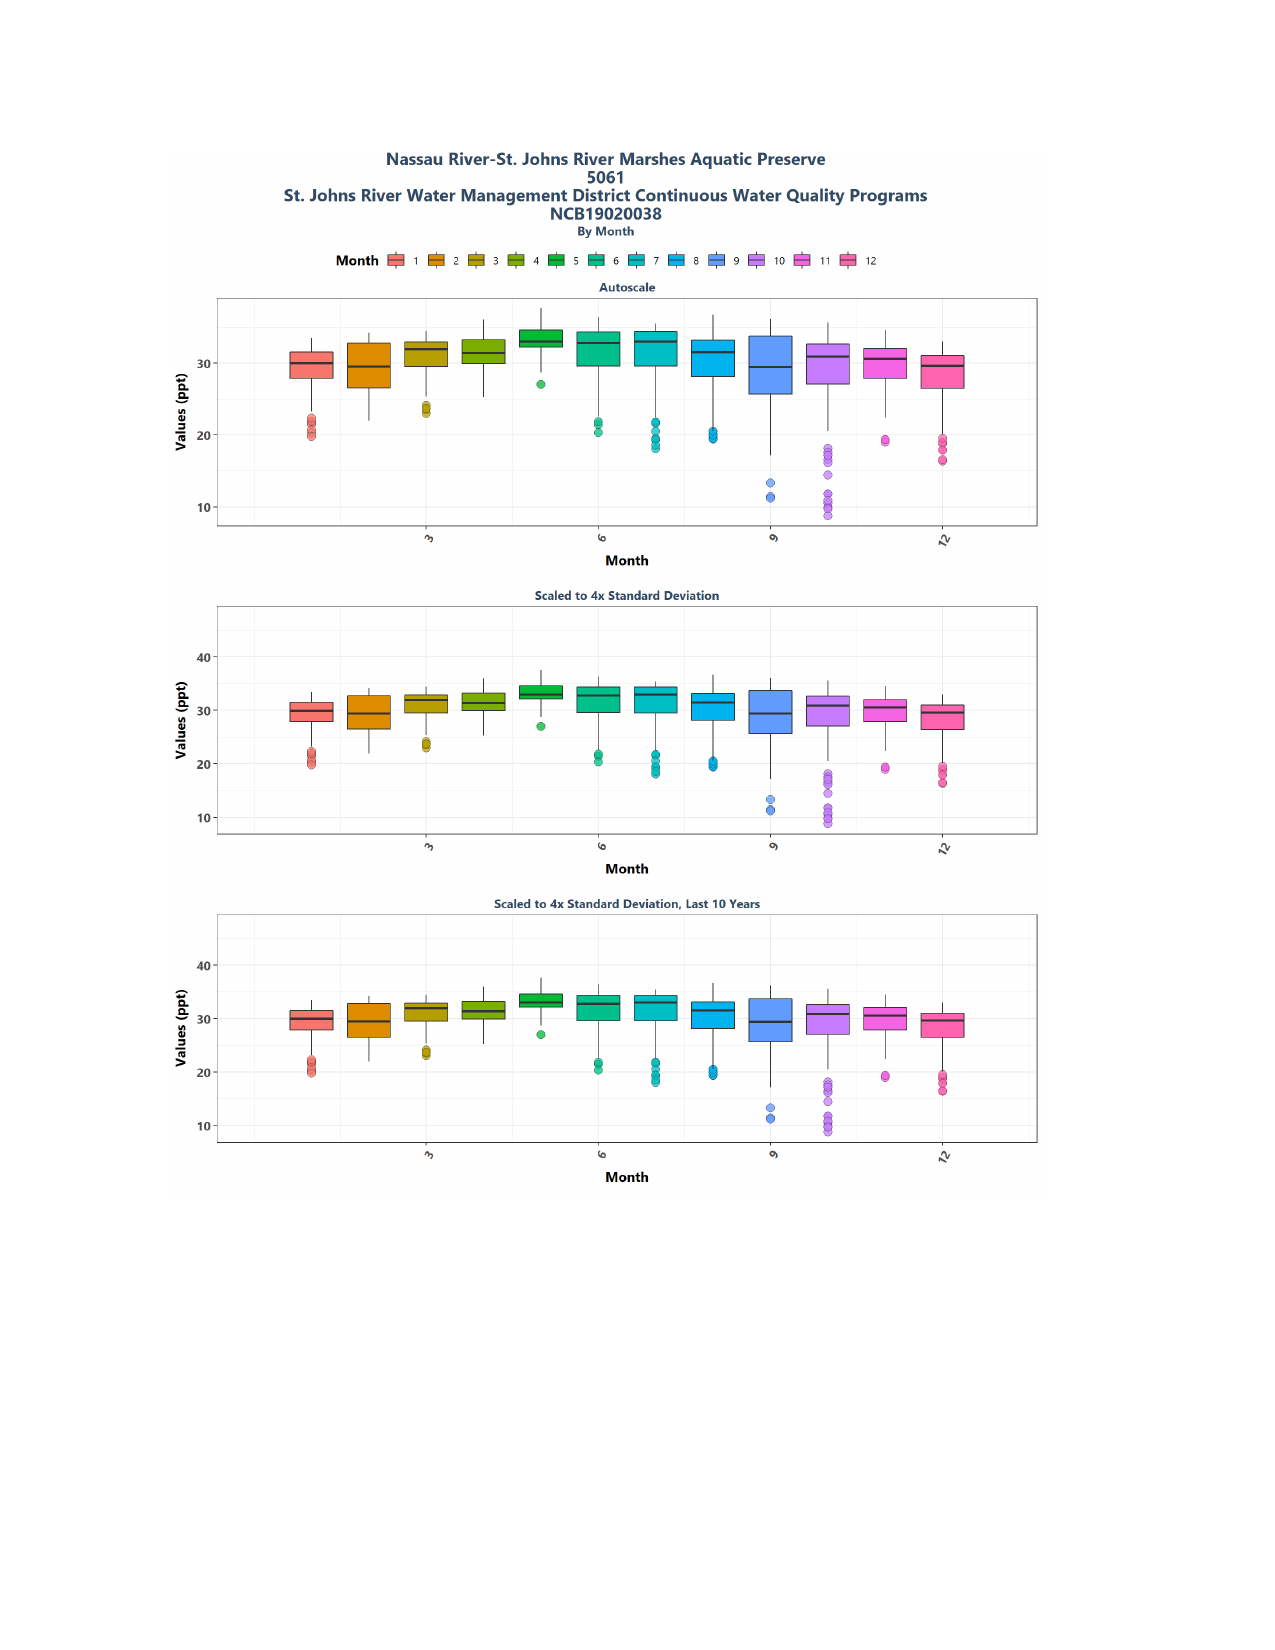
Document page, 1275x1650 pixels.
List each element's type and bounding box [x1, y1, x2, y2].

picture [168, 150, 1044, 1200]
